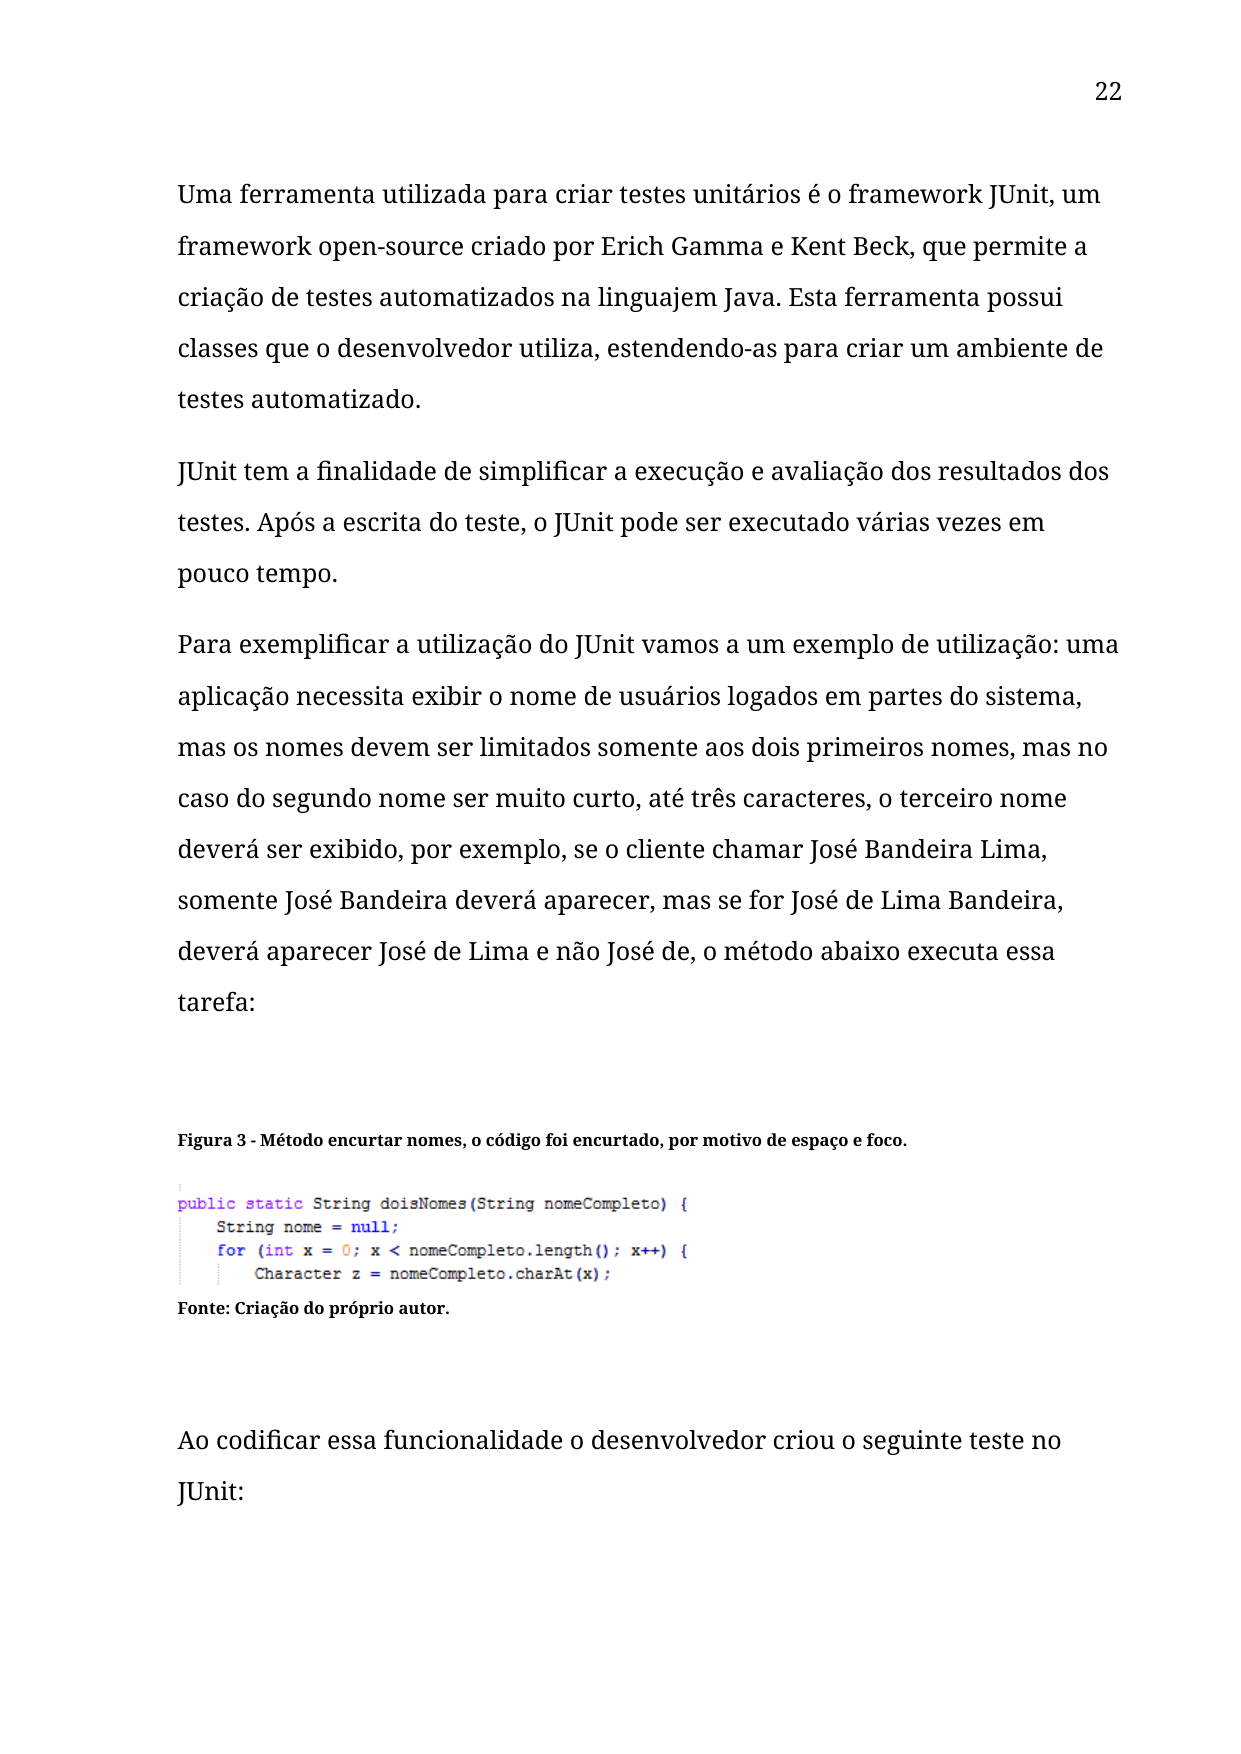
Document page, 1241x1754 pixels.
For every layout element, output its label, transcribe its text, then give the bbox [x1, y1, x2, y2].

text Para exemplificar a utilização do JUnit vamos a um exemplo de utilização: uma aplicação necessita exibir o nome de usuários logados em partes do sistema, mas os nomes devem ser limitados somente aos dois primeiros nomes, mas no caso do segundo nome ser muito curto, até três caracteres, o terceiro nome deverá ser exibido, por exemplo, se o cliente chamar José Bandeira Lima, somente José Bandeira deverá aparecer, mas se for José de Lima Bandeira, deverá aparecer José de Lima e não José de, o método abaixo executa essa tarefa: [177, 627, 1122, 1018]
text Uma ferramenta utilizada para criar testes unitários é o framework JUnit, um framework open-source criado por Erich Gamma e Kent Beck, que permite a criação de testes automatizados na linguajem Java. Esta ferramenta possui classes que o desenvolvedor utiliza, estendendo-as para criar um ambiente de testes automatizado. [177, 177, 1122, 415]
picture [177, 1183, 721, 1285]
text Ao codificar essa funcionalidade o desenvolvedor criou o seguinte teste no JUnit: [177, 1423, 1122, 1508]
text JUnit tem a finalidade de simplificar a execução e avaliação dos resultados dos testes. Após a escrita do teste, o JUnit pode ser executado várias vezes em pouco tempo. [177, 453, 1122, 589]
